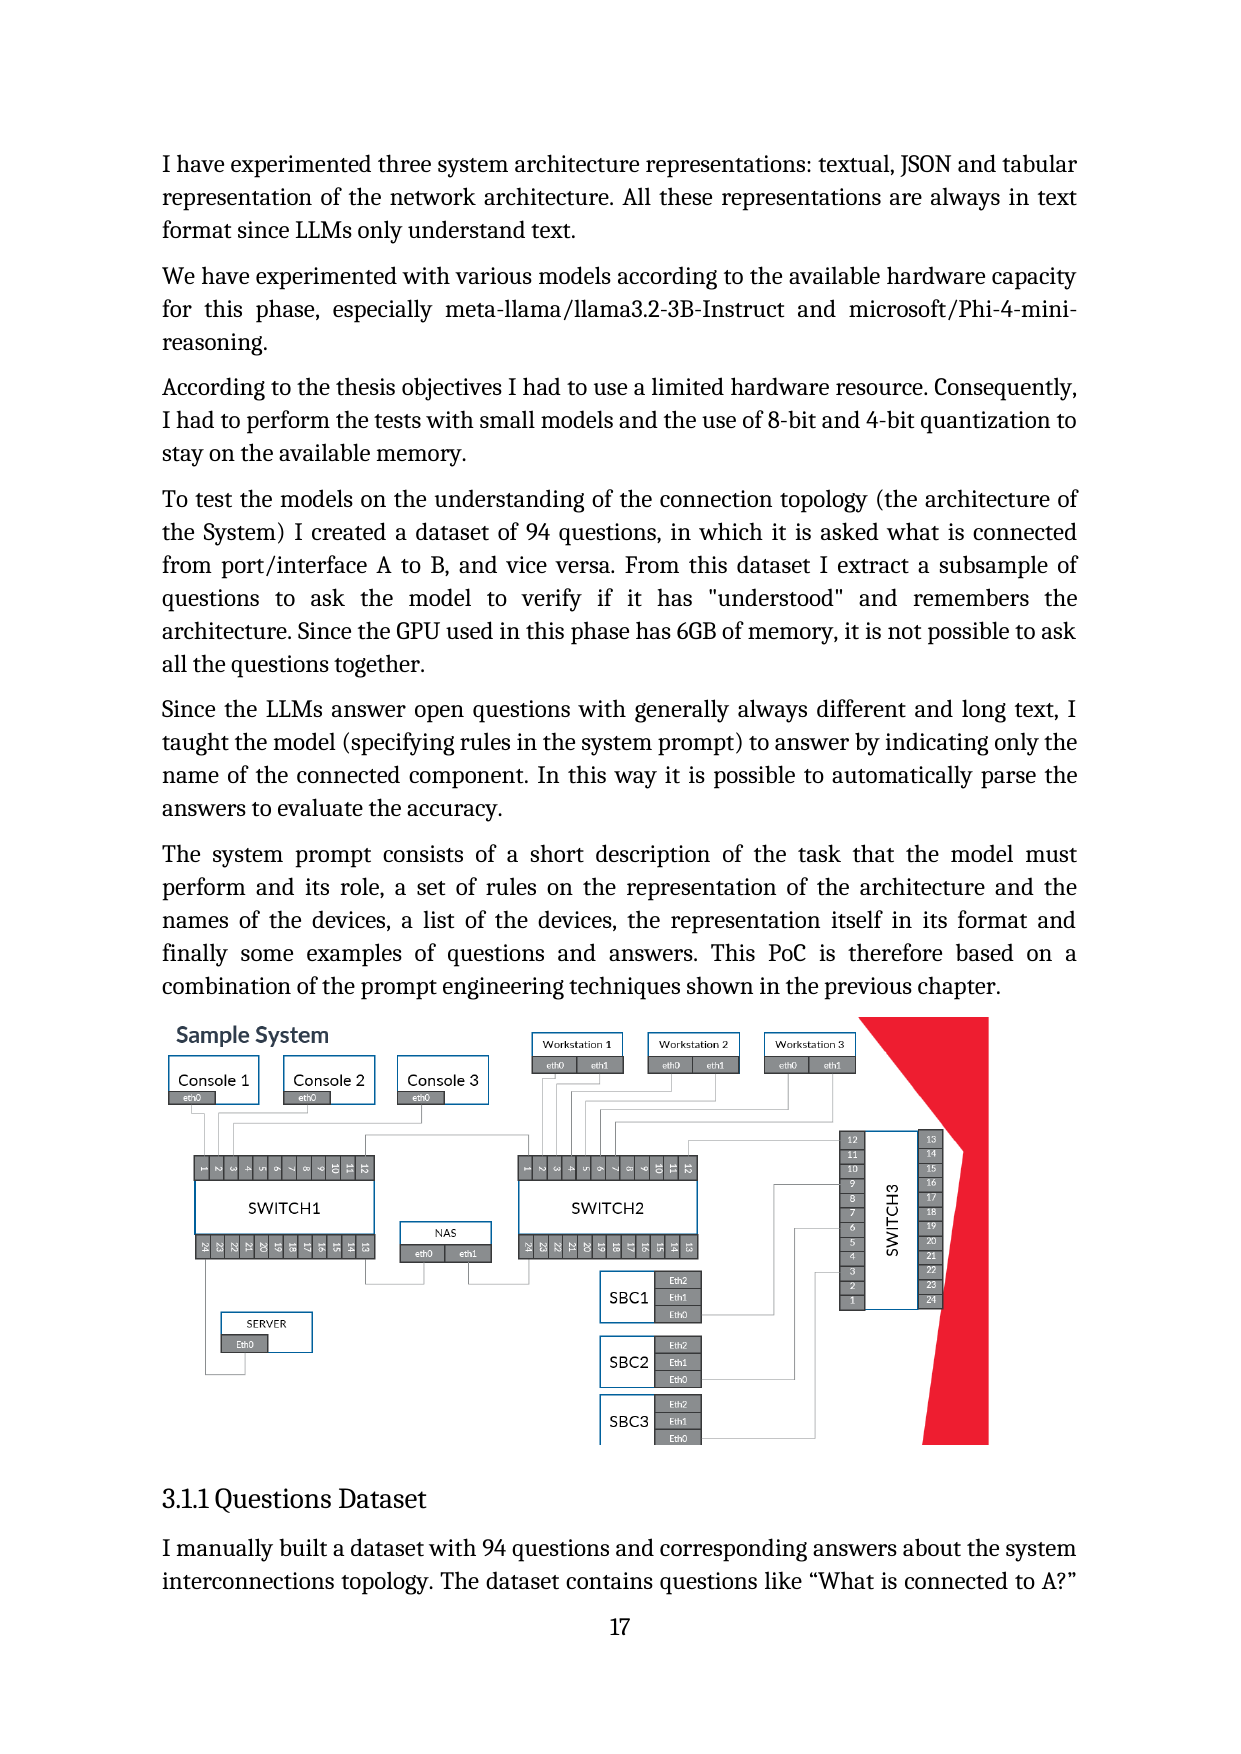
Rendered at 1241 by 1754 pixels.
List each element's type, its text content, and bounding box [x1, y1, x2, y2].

text I have experimented three system architecture representations: textual, JSON and tabular representation of the network architecture. All these representations are always in text format since LLMs only understand text. [162, 150, 1078, 245]
text According to the thesis objectives I had to use a limited hardware resource. Consequently, I had to perform the tests with small models and the use of 8-bit and 4-bit quantization to stay on the available memory. [162, 373, 1078, 468]
text We have experimented with various models according to the available hardware capacity for this phase, especially meta-llama/llama3.2-3B-Instruct and microsoft/Phi-4-mini-reasoning. [162, 262, 1078, 356]
text Since the LLMs answer open questions with generally always different and long text, I taught the model (specifying rules in the system prompt) to answer by indicating only the name of the connected component. In this way it is possible to automatically parse the answers to evaluate the accuracy. [162, 695, 1078, 823]
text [162, 1534, 1078, 1595]
text To test the models on the understanding of the connection topology (the architecture of the System) I created a dataset of 94 questions, in which it is asked what is connected from port/interface A to B, and vice versa. From this dataset I extract a subsample of questions to ask the model to verify if it has "understood" and remembers the architecture. Since the GPU used in this phase has 6GB of memory, it is not possible to ask all the questions together. [162, 485, 1078, 678]
text The system prompt consists of a short description of the task that the model must perform and its role, a set of rules on the representation of the architecture and the names of the devices, a list of the devices, the representation itself in its format and finally some examples of questions and answers. This PoC is therefore based on a combination of the prompt engineering techniques shown in the previous chapter. [162, 840, 1078, 1001]
picture [161, 1017, 989, 1445]
subtitle 3.1.1 Questions Dataset [162, 1483, 1078, 1516]
